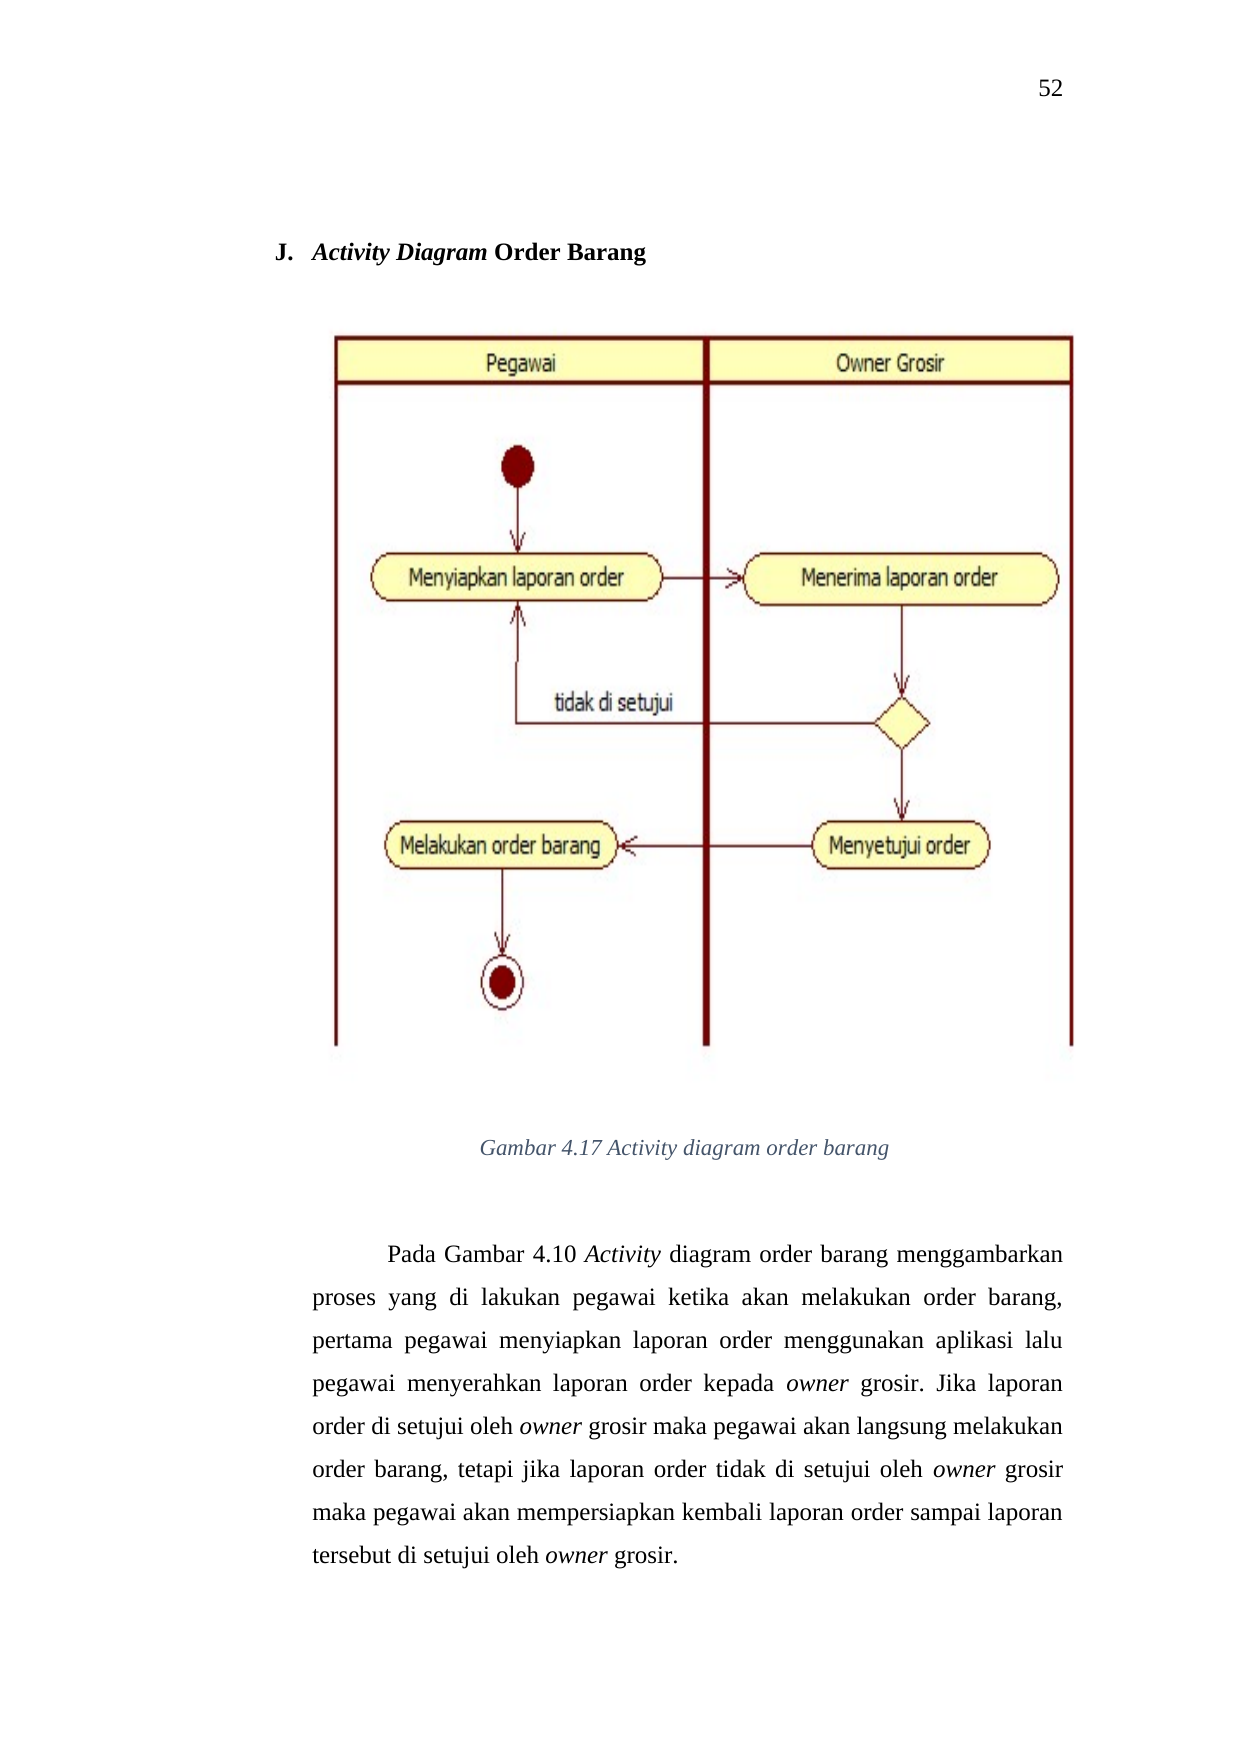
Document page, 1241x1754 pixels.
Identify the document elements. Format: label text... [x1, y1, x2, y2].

list Pada Gambar 4.10 Activity diagram order barang menggambarkan proses yang di lakukan pegawai ketika akan melakukan order barang, pertama pegawai menyiapkan laporan order menggunakan aplikasi lalu pegawai menyerahkan laporan order kepada owner grosir. Jika laporan order di setujui oleh owner grosir maka pegawai akan langsung melakukan order barang, tetapi jika laporan order tidak di setujui oleh owner grosir maka pegawai akan mempersiapkan kembali laporan order sampai laporan tersebut di setujui oleh owner grosir. [312, 1239, 1063, 1569]
text Gambar 4.17 Activity diagram order barang [237, 1134, 1063, 1160]
list Activity Diagram Order Barang [274, 237, 1063, 266]
picture [302, 294, 1108, 1089]
